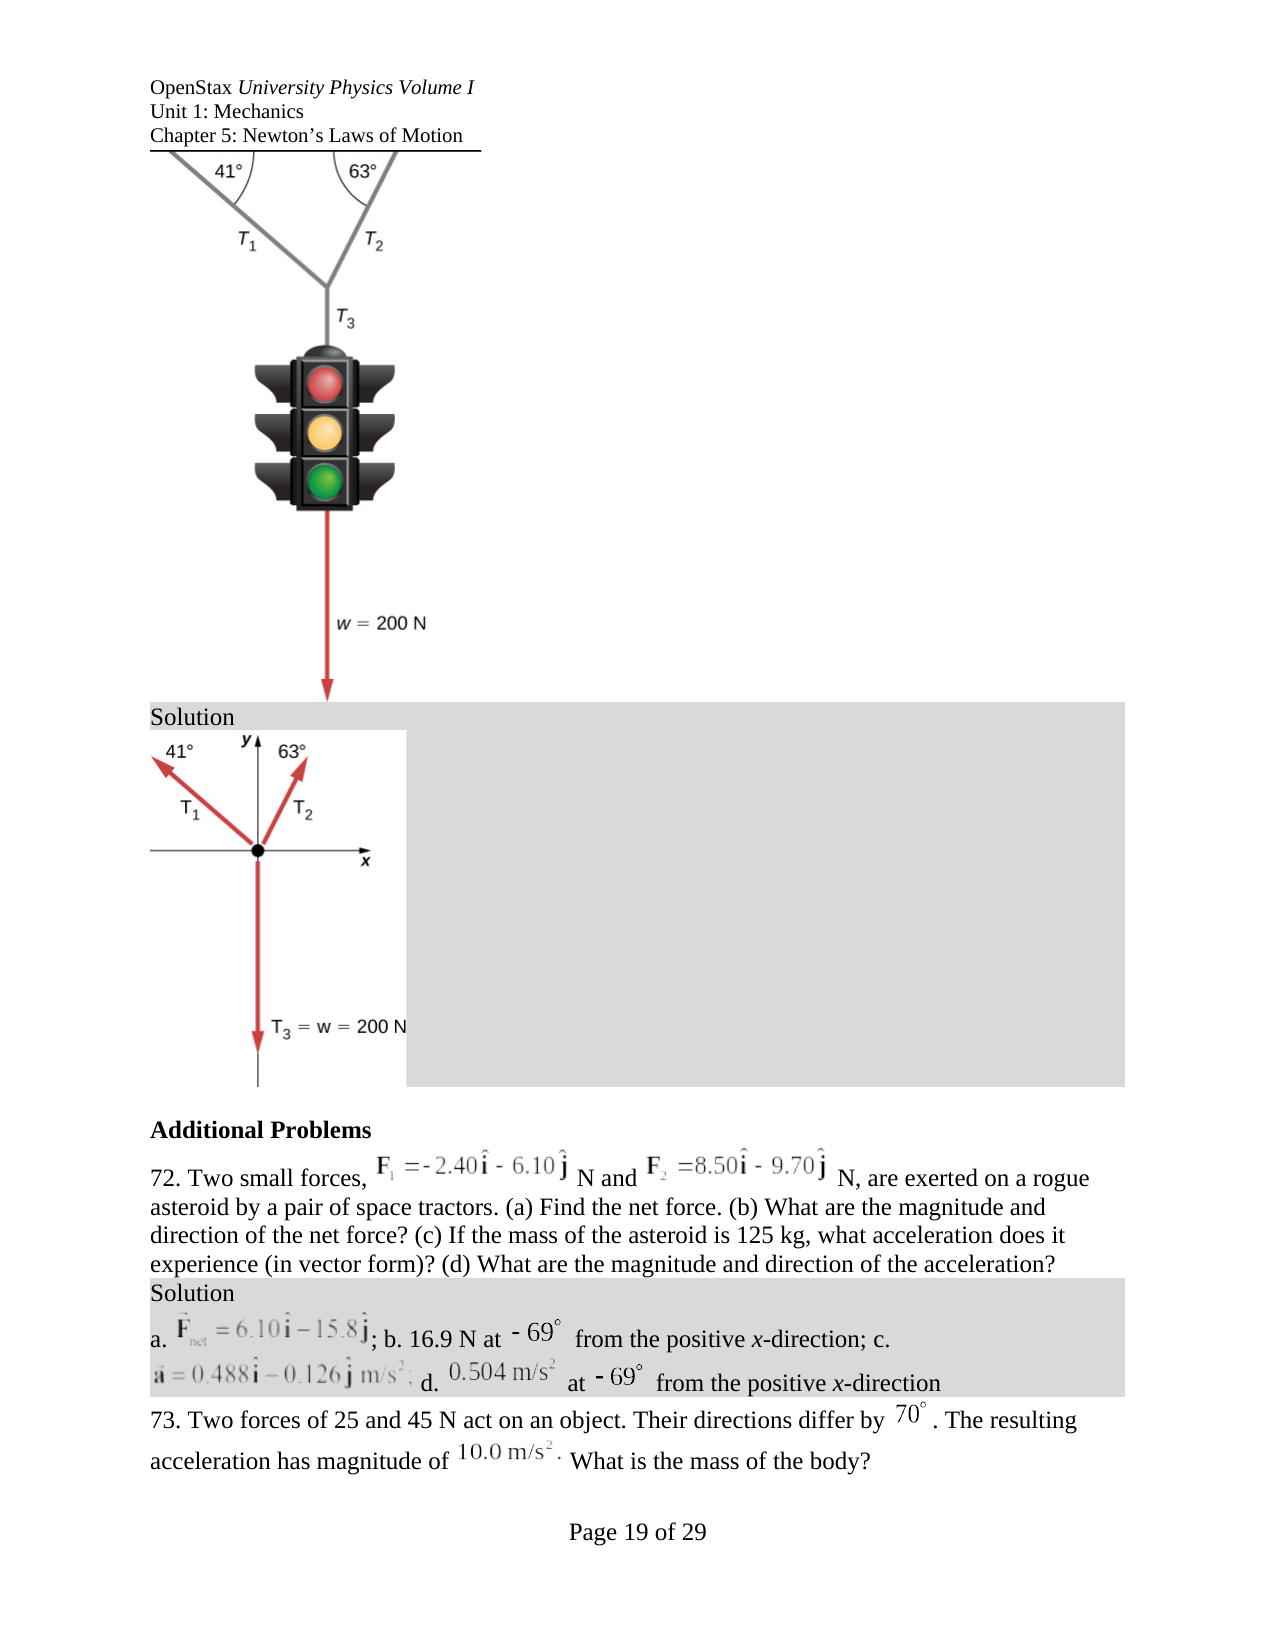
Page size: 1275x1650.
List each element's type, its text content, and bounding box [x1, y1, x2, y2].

text Solution [150, 702, 1125, 730]
list Two small forces, N and N, are exerted on a rogue asteroid by a pair of space tractors. (a) Find the net force. (b) What are the magnitude and direction of the net force? (c) If the mass of the asteroid is 125 kg, what acceleration does it experience (in vector form)? (d) What are the magnitude and direction of the acceleration? [150, 1144, 1125, 1278]
list Two forces of 25 and 45 N act on an object. Their directions differ by . The resulting acceleration has magnitude of What is the mass of the body? [150, 1397, 1125, 1475]
picture [150, 150, 482, 702]
picture [150, 730, 407, 1087]
list Additional Problems [150, 1115, 1125, 1144]
text Solution [150, 1278, 1125, 1307]
text a. ; b. 16.9 N at from the positive x-direction; c. d. at from the positive x-direction [150, 1307, 1125, 1397]
